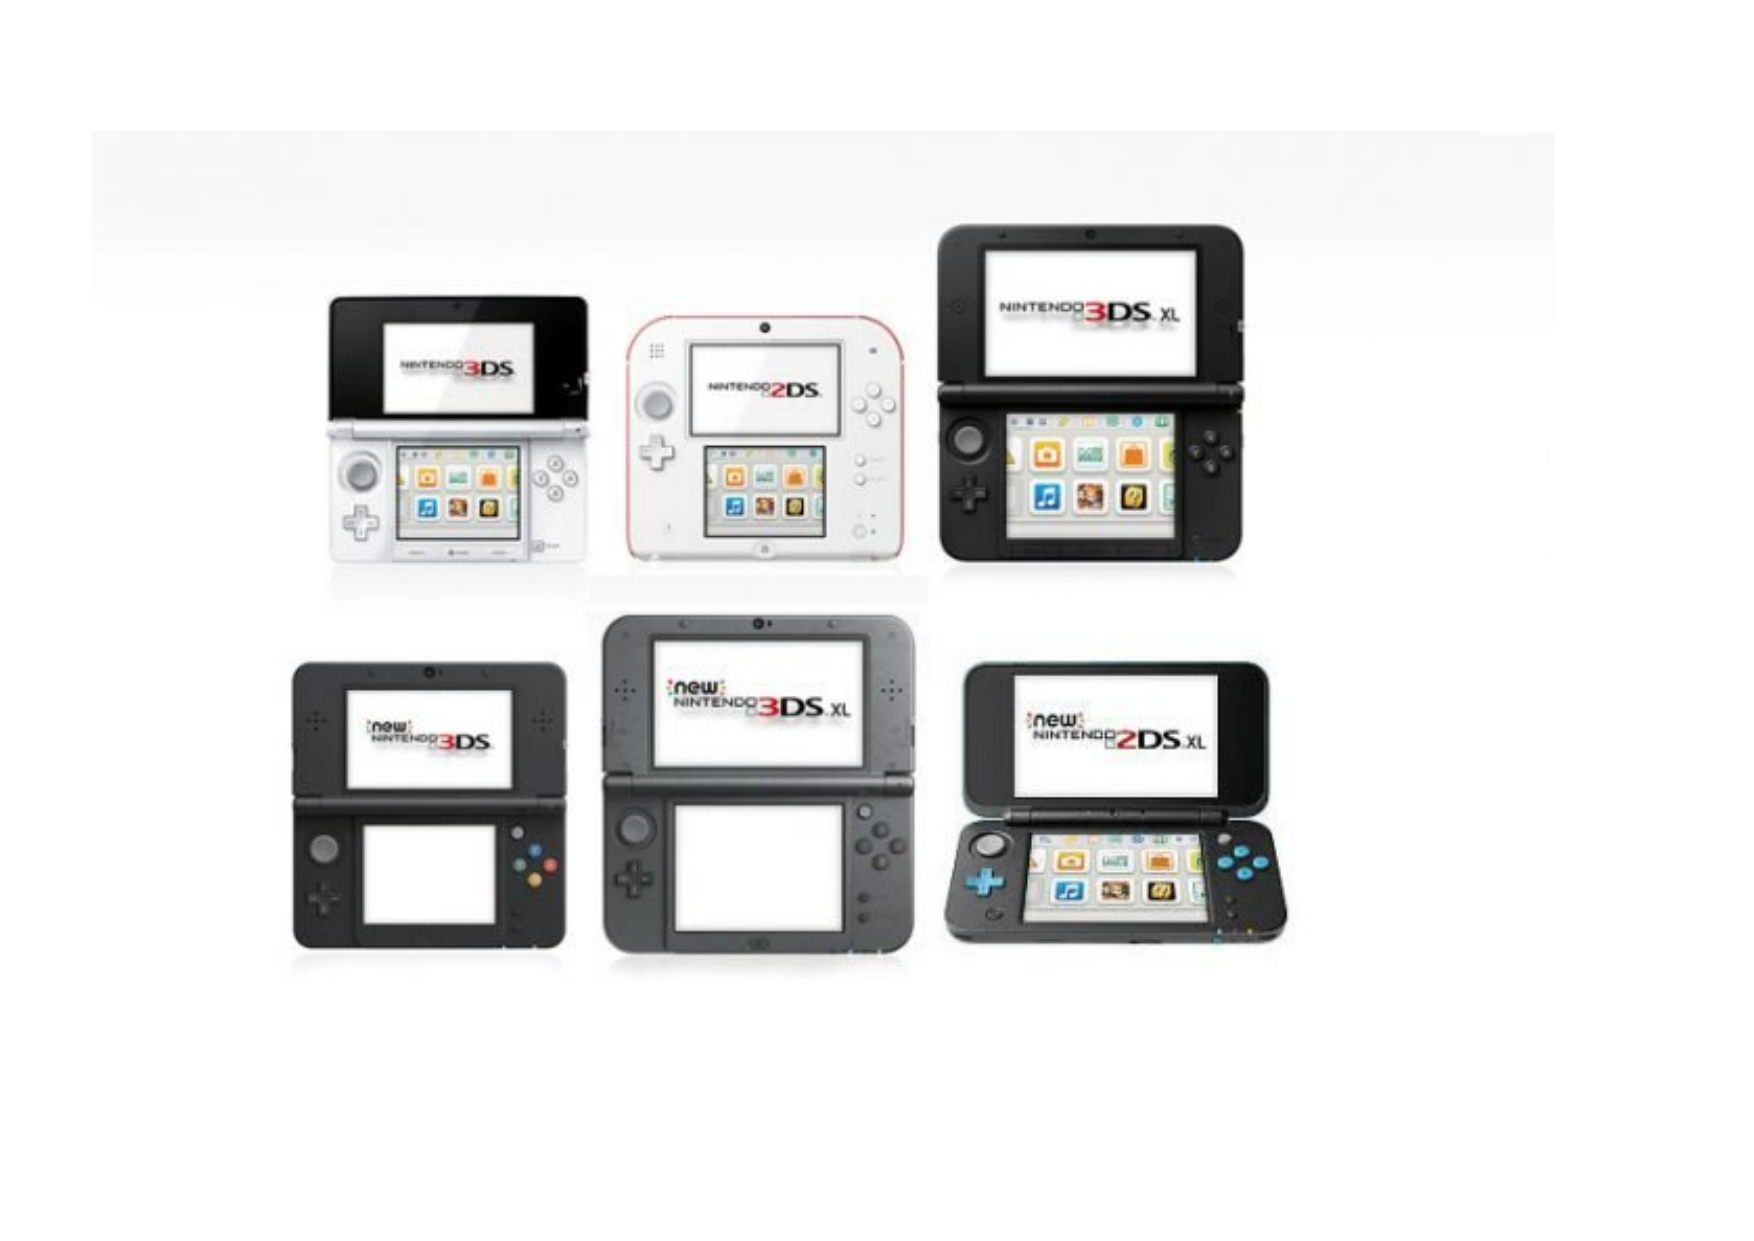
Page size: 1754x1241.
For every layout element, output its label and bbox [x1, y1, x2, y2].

picture [92, 131, 1555, 1097]
